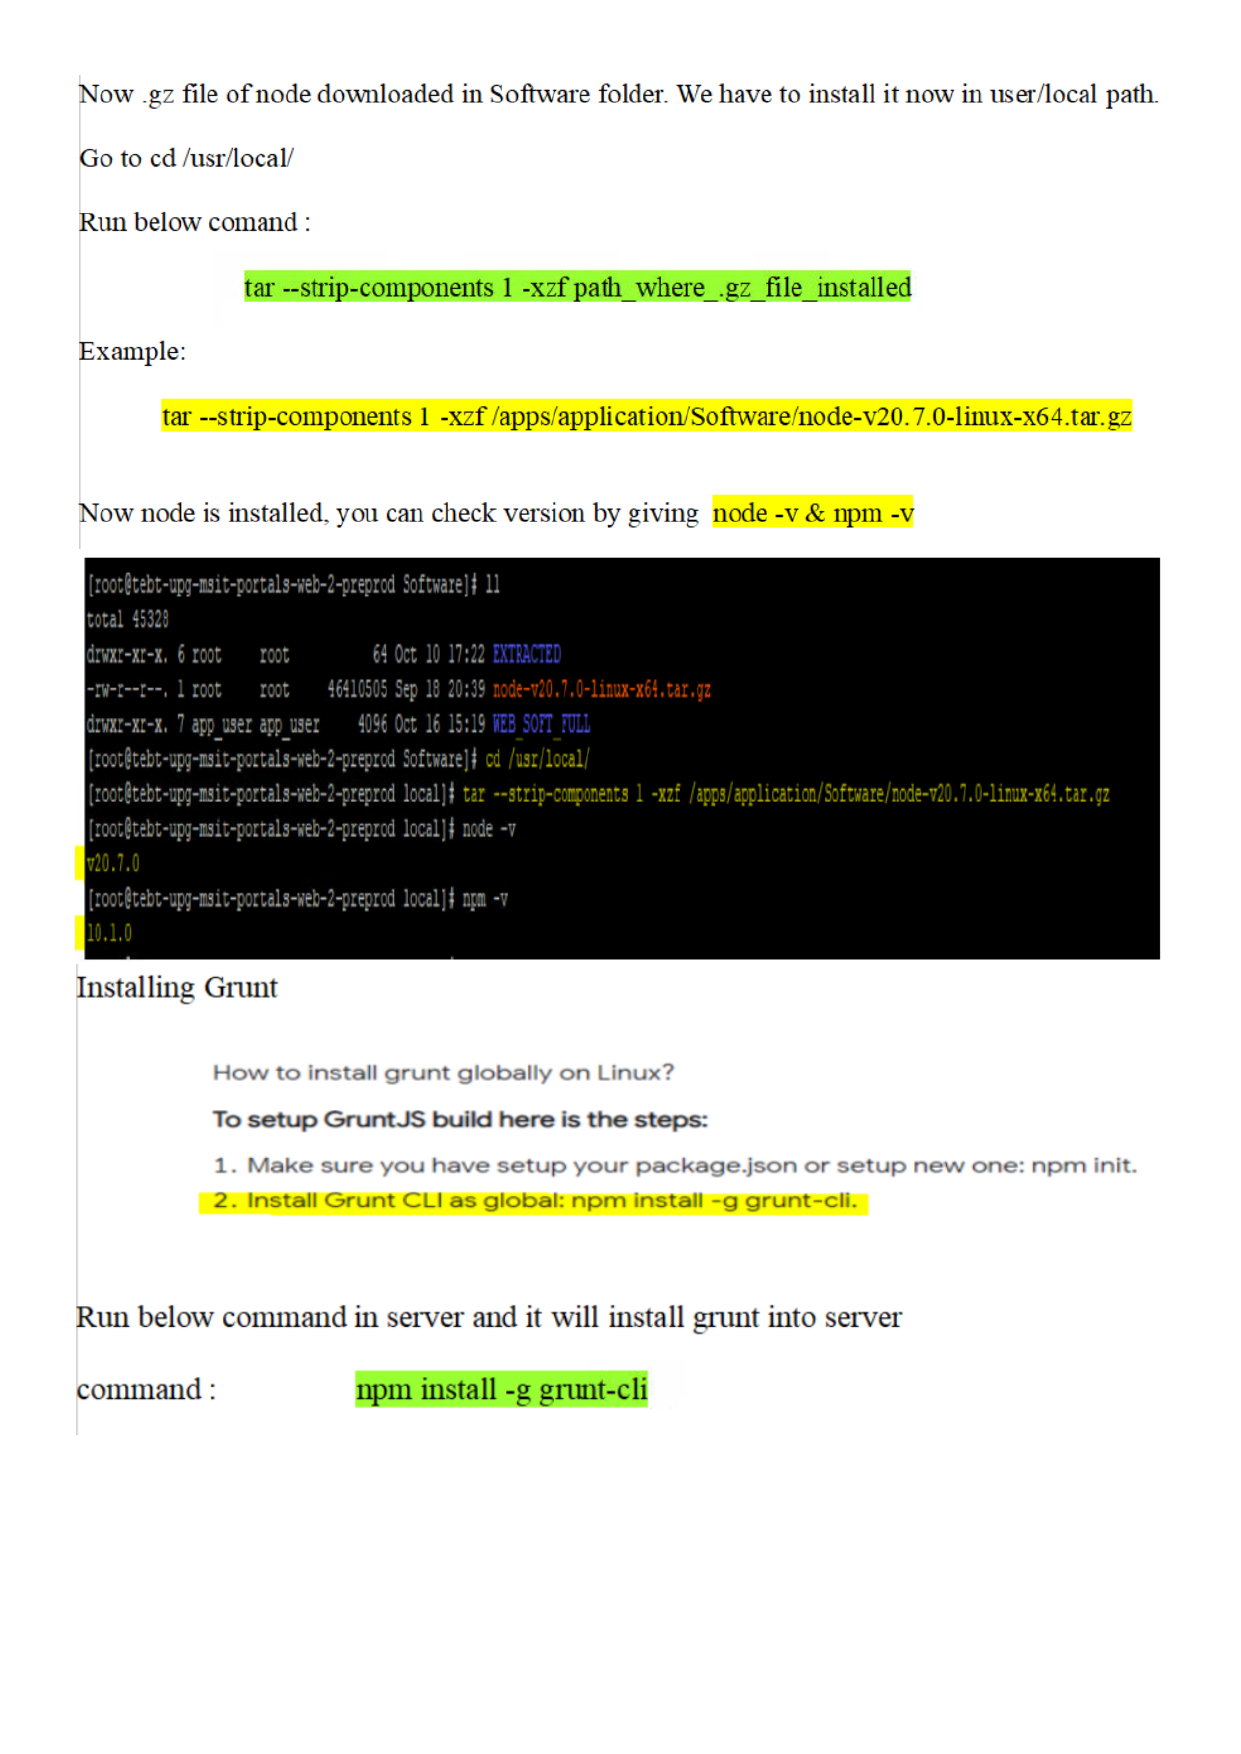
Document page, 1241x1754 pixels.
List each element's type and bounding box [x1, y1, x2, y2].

picture [75, 75, 1166, 549]
picture [75, 551, 1166, 962]
picture [75, 964, 1166, 1435]
